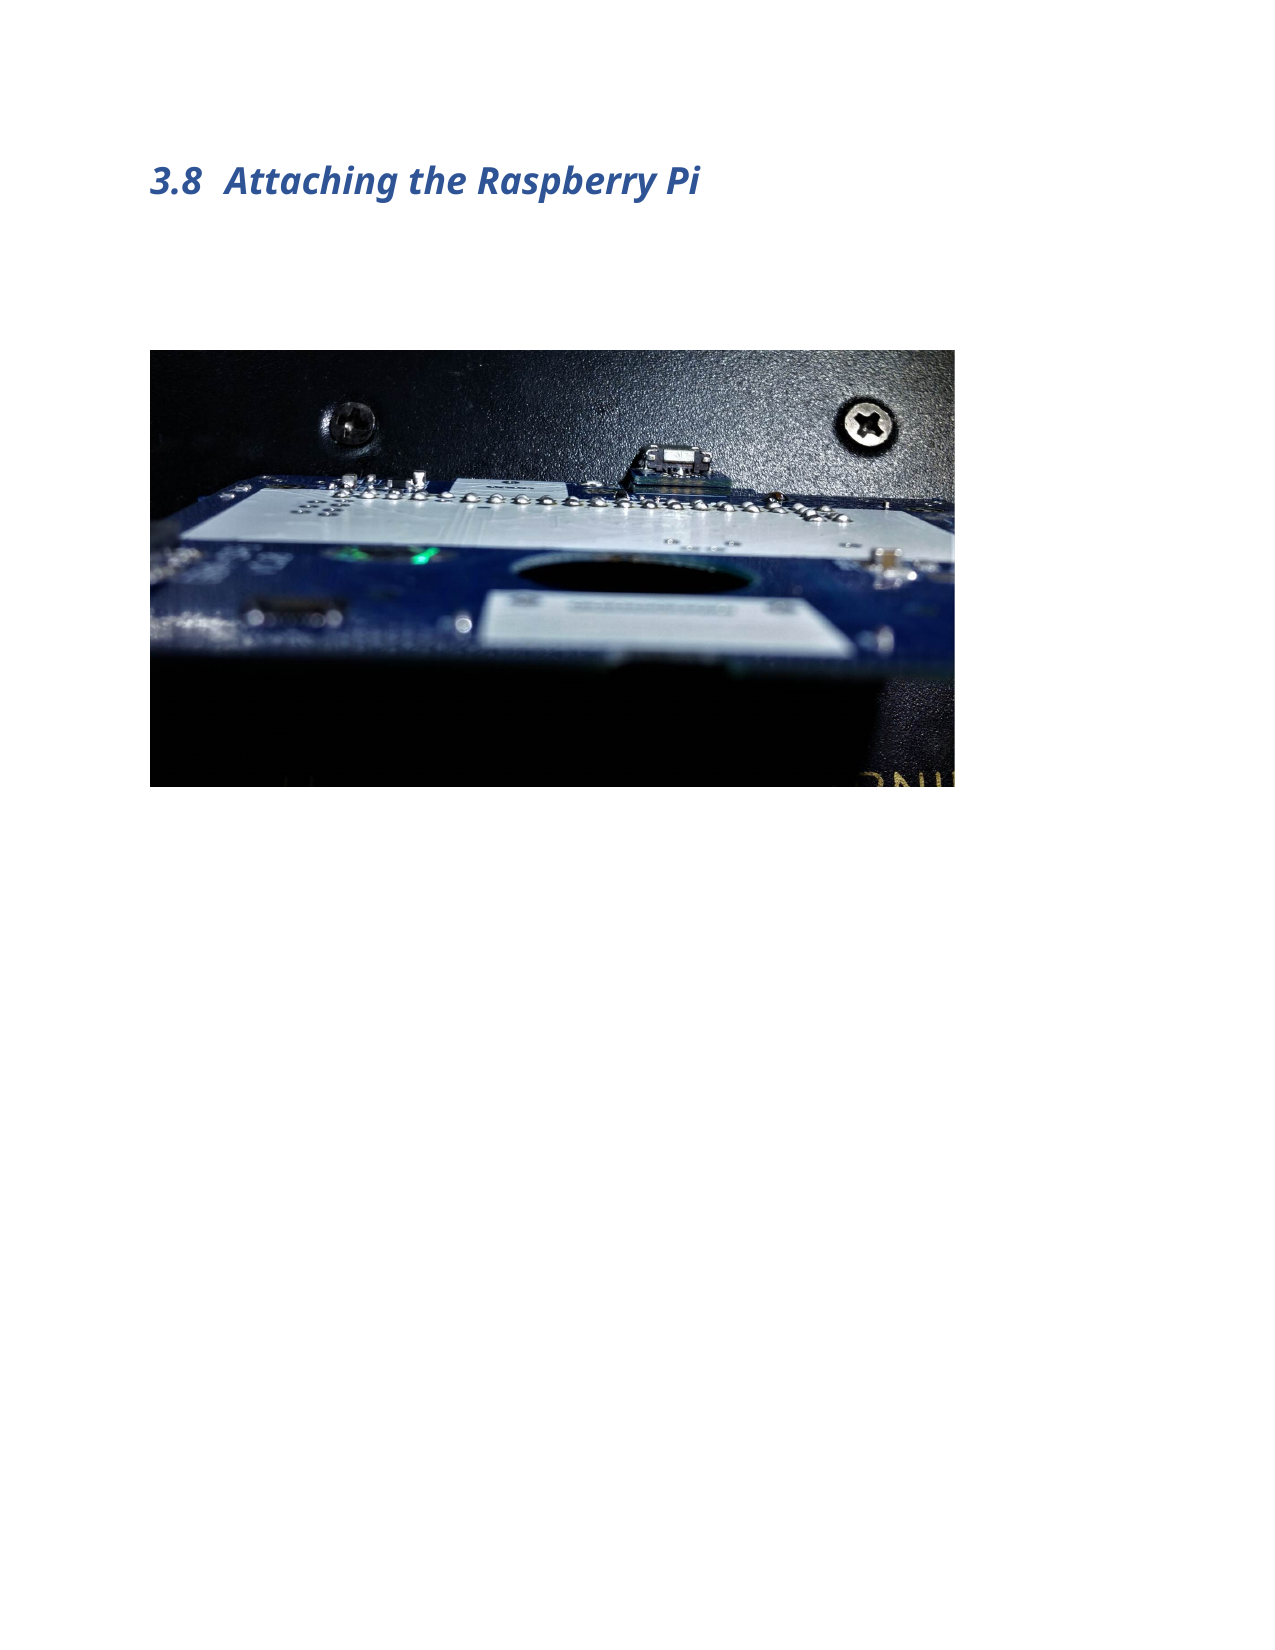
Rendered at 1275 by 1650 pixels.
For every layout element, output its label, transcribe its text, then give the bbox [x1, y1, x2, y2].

subtitle Attaching the Raspberry Pi [150, 154, 1125, 205]
picture [150, 350, 955, 787]
